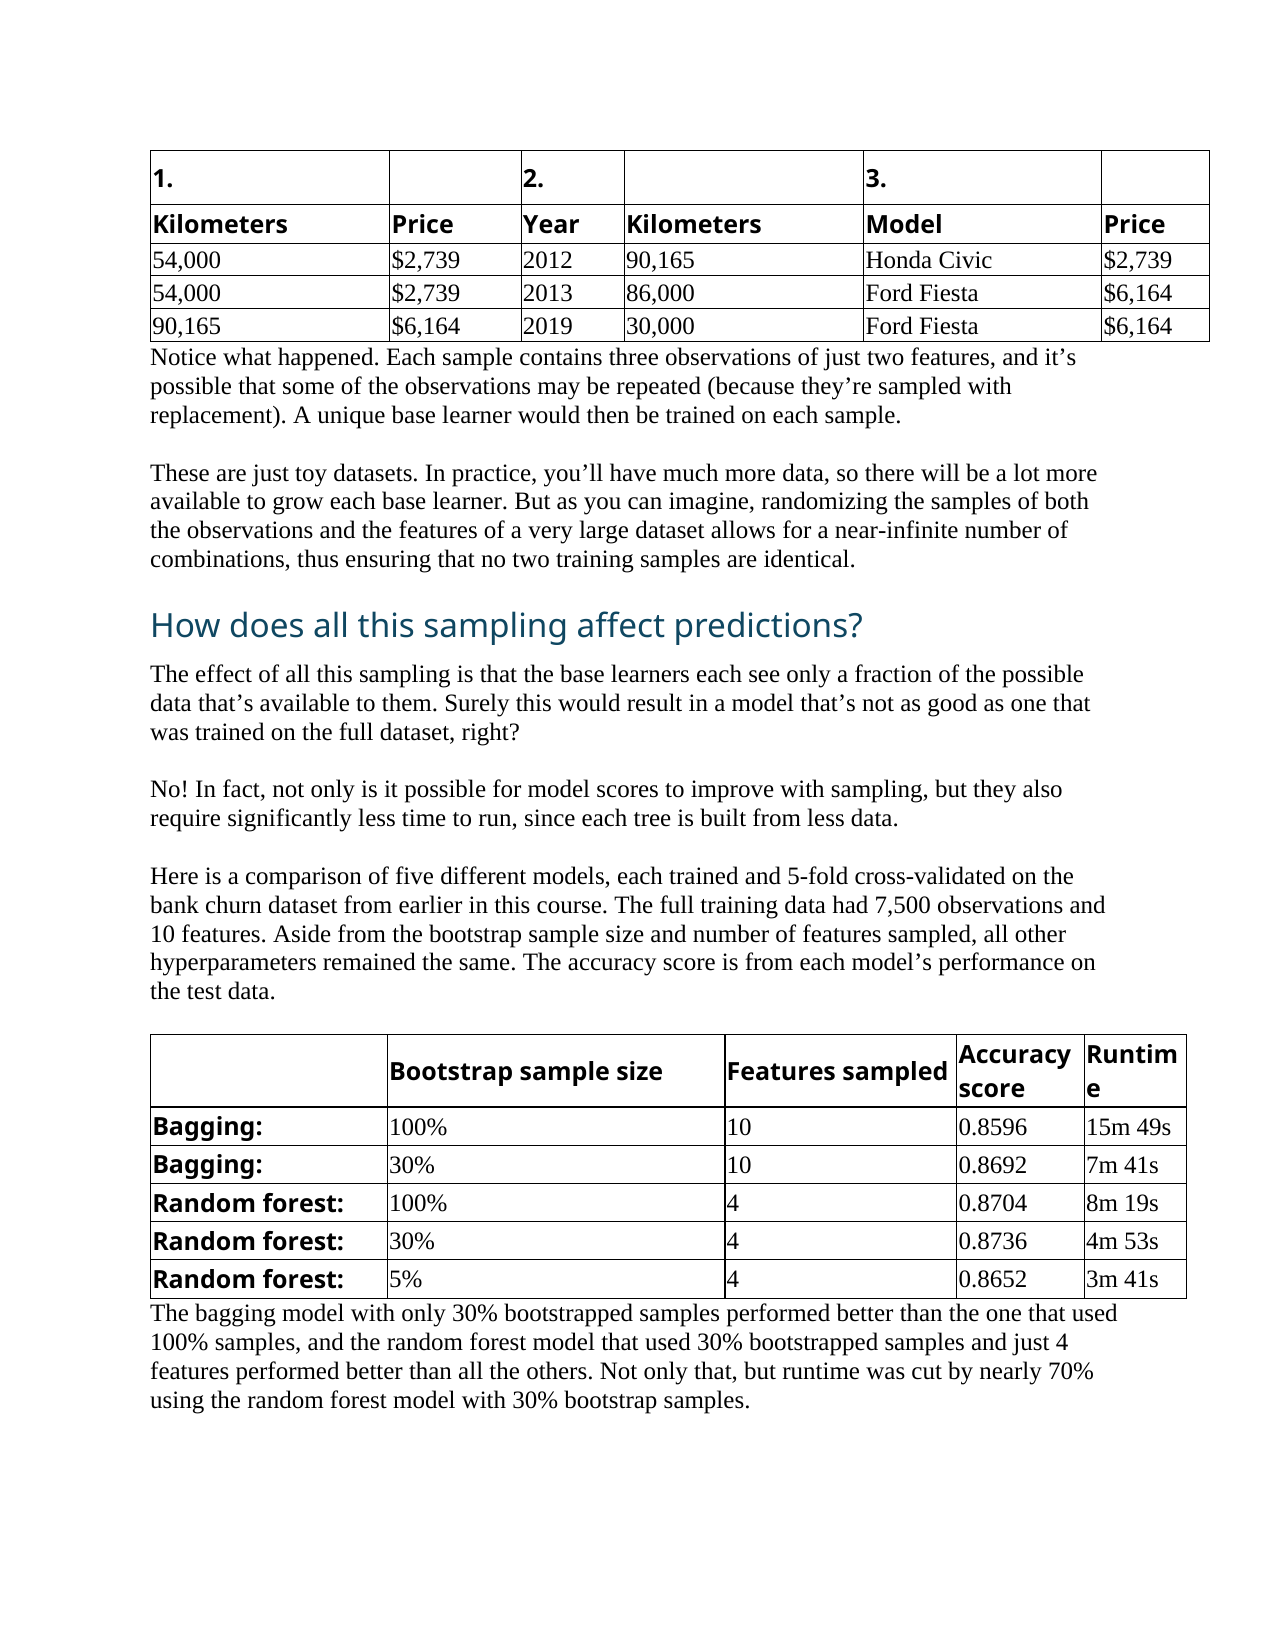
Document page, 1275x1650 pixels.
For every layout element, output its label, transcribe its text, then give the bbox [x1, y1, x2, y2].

table_cell 30% [388, 1222, 724, 1259]
table_cell 7m 41s [1085, 1146, 1186, 1183]
table_cell 30% [388, 1146, 724, 1183]
table_cell 10 [726, 1146, 956, 1183]
text The bagging model with only 30% bootstrapped samples performed better than the one that used 100% samples, and the random forest model that used 30% bootstrapped samples and just 4 features performed better than all the others. Not only that, but runtime was cut by nearly 70% using the random forest model with 30% bootstrap samples. [150, 1299, 1125, 1413]
table_cell 2019 [522, 309, 624, 341]
table_cell 8m 19s [1085, 1184, 1186, 1221]
table_cell 100% [388, 1108, 724, 1144]
table_cell Kilometers [151, 205, 389, 242]
table_cell $2,739 [390, 244, 521, 275]
table_header Features sampled [726, 1035, 956, 1106]
text Here is a comparison of five different models, each trained and 5-fold cross-validated on the bank churn dataset from earlier in this course. The full training data had 7,500 observations and 10 features. Aside from the bootstrap sample size and number of features sampled, all other hyperparameters remained the same. The accuracy score is from each model’s performance on the test data. [150, 861, 1125, 1005]
table_cell 0.8596 [957, 1108, 1084, 1144]
table_header 1. [151, 151, 389, 204]
table_cell Kilometers [625, 205, 863, 242]
table_cell Model [864, 205, 1101, 242]
table_cell 54,000 [151, 244, 389, 275]
table_cell 0.8736 [957, 1222, 1084, 1259]
table_header 2. [522, 151, 624, 204]
text The effect of all this sampling is that the base learners each see only a fraction of the possible data that’s available to them. Surely this would result in a model that’s not as good as one that was trained on the full dataset, right? [150, 659, 1125, 745]
table_cell 30,000 [625, 309, 863, 341]
table_cell 0.8704 [957, 1184, 1084, 1221]
table_cell $2,739 [1102, 244, 1209, 275]
table_cell 90,165 [151, 309, 389, 341]
table_cell 0.8692 [957, 1146, 1084, 1183]
subtitle How does all this sampling affect predictions? [150, 602, 1125, 647]
table_cell Year [522, 205, 624, 242]
table_cell Random forest: [151, 1260, 387, 1297]
table_cell 4m 53s [1085, 1222, 1186, 1259]
table_cell $2,739 [390, 276, 521, 308]
table_cell Price [1102, 205, 1209, 242]
text Notice what happened. Each sample contains three observations of just two features, and it’s possible that some of the observations may be repeated (because they’re sampled with replacement). A unique base learner would then be trained on each sample. [150, 342, 1125, 428]
table_header [1102, 151, 1209, 204]
table_cell Ford Fiesta [864, 276, 1101, 308]
table_cell Random forest: [151, 1184, 387, 1221]
table_cell 10 [726, 1108, 956, 1144]
text No! In fact, not only is it possible for model scores to improve with sampling, but they also require significantly less time to run, since each tree is built from less data. [150, 774, 1125, 832]
table_header Bootstrap sample size [388, 1035, 724, 1106]
table_cell 5% [388, 1260, 724, 1297]
table_cell 86,000 [625, 276, 863, 308]
table_header [390, 151, 521, 204]
table_cell 100% [388, 1184, 724, 1221]
table_cell 4 [726, 1260, 956, 1297]
table_cell 15m 49s [1085, 1108, 1186, 1144]
text These are just toy datasets. In practice, you’ll have much more data, so there will be a lot more available to grow each base learner. But as you can imagine, randomizing the samples of both the observations and the features of a very large dataset allows for a near-infinite number of combinations, thus ensuring that no two training samples are identical. [150, 458, 1125, 573]
table_header Runtime [1085, 1035, 1186, 1106]
table_cell 3m 41s [1085, 1260, 1186, 1297]
table_cell Bagging: [151, 1146, 387, 1183]
table_cell 0.8652 [957, 1260, 1084, 1297]
table_header Accuracy score [957, 1035, 1084, 1106]
table_cell 4 [726, 1222, 956, 1259]
table_cell 2012 [522, 244, 624, 275]
table_cell $6,164 [1102, 309, 1209, 341]
table_header [151, 1035, 387, 1106]
table_cell 54,000 [151, 276, 389, 308]
table_cell $6,164 [1102, 276, 1209, 308]
table_cell 2013 [522, 276, 624, 308]
table_cell Bagging: [151, 1108, 387, 1144]
table_cell Price [390, 205, 521, 242]
table_cell 90,165 [625, 244, 863, 275]
table_header 3. [864, 151, 1101, 204]
table_cell Honda Civic [864, 244, 1101, 275]
table_header [625, 151, 863, 204]
table_cell Ford Fiesta [864, 309, 1101, 341]
table_cell $6,164 [390, 309, 521, 341]
table_cell 4 [726, 1184, 956, 1221]
table_cell Random forest: [151, 1222, 387, 1259]
